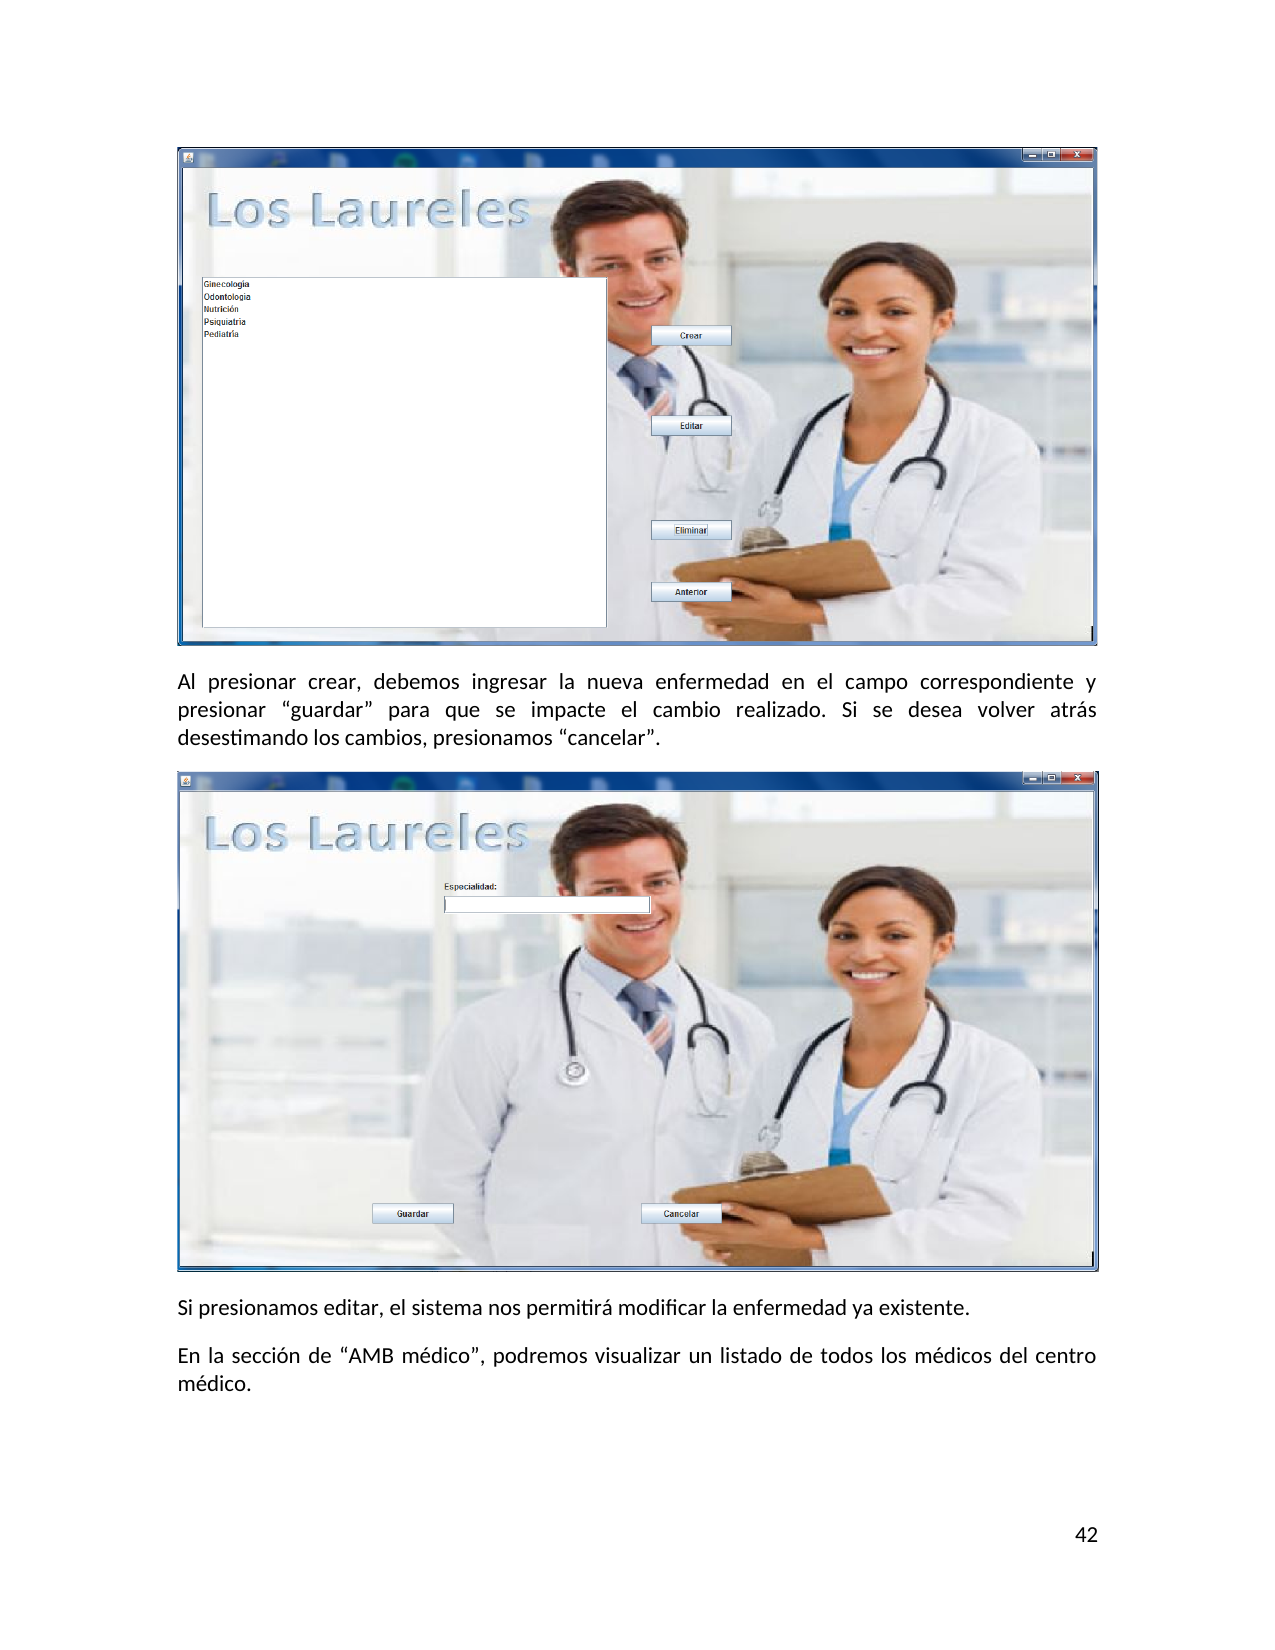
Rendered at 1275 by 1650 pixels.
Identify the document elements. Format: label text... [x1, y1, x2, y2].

picture [177, 147, 1098, 646]
text Al presionar crear, debemos ingresar la nueva enfermedad en el campo correspondiente y presionar “guardar” para que se impacte el cambio realizado. Si se desea volver atrás desestimando los cambios, presionamos “cancelar”. [177, 667, 1098, 751]
text En la sección de “AMB médico”, podremos visualizar un listado de todos los médicos del centro médico. [177, 1341, 1098, 1397]
text Si presionamos editar, el sistema nos permitirá modificar la enfermedad ya existente. [177, 1293, 1098, 1321]
picture [177, 771, 1099, 1272]
